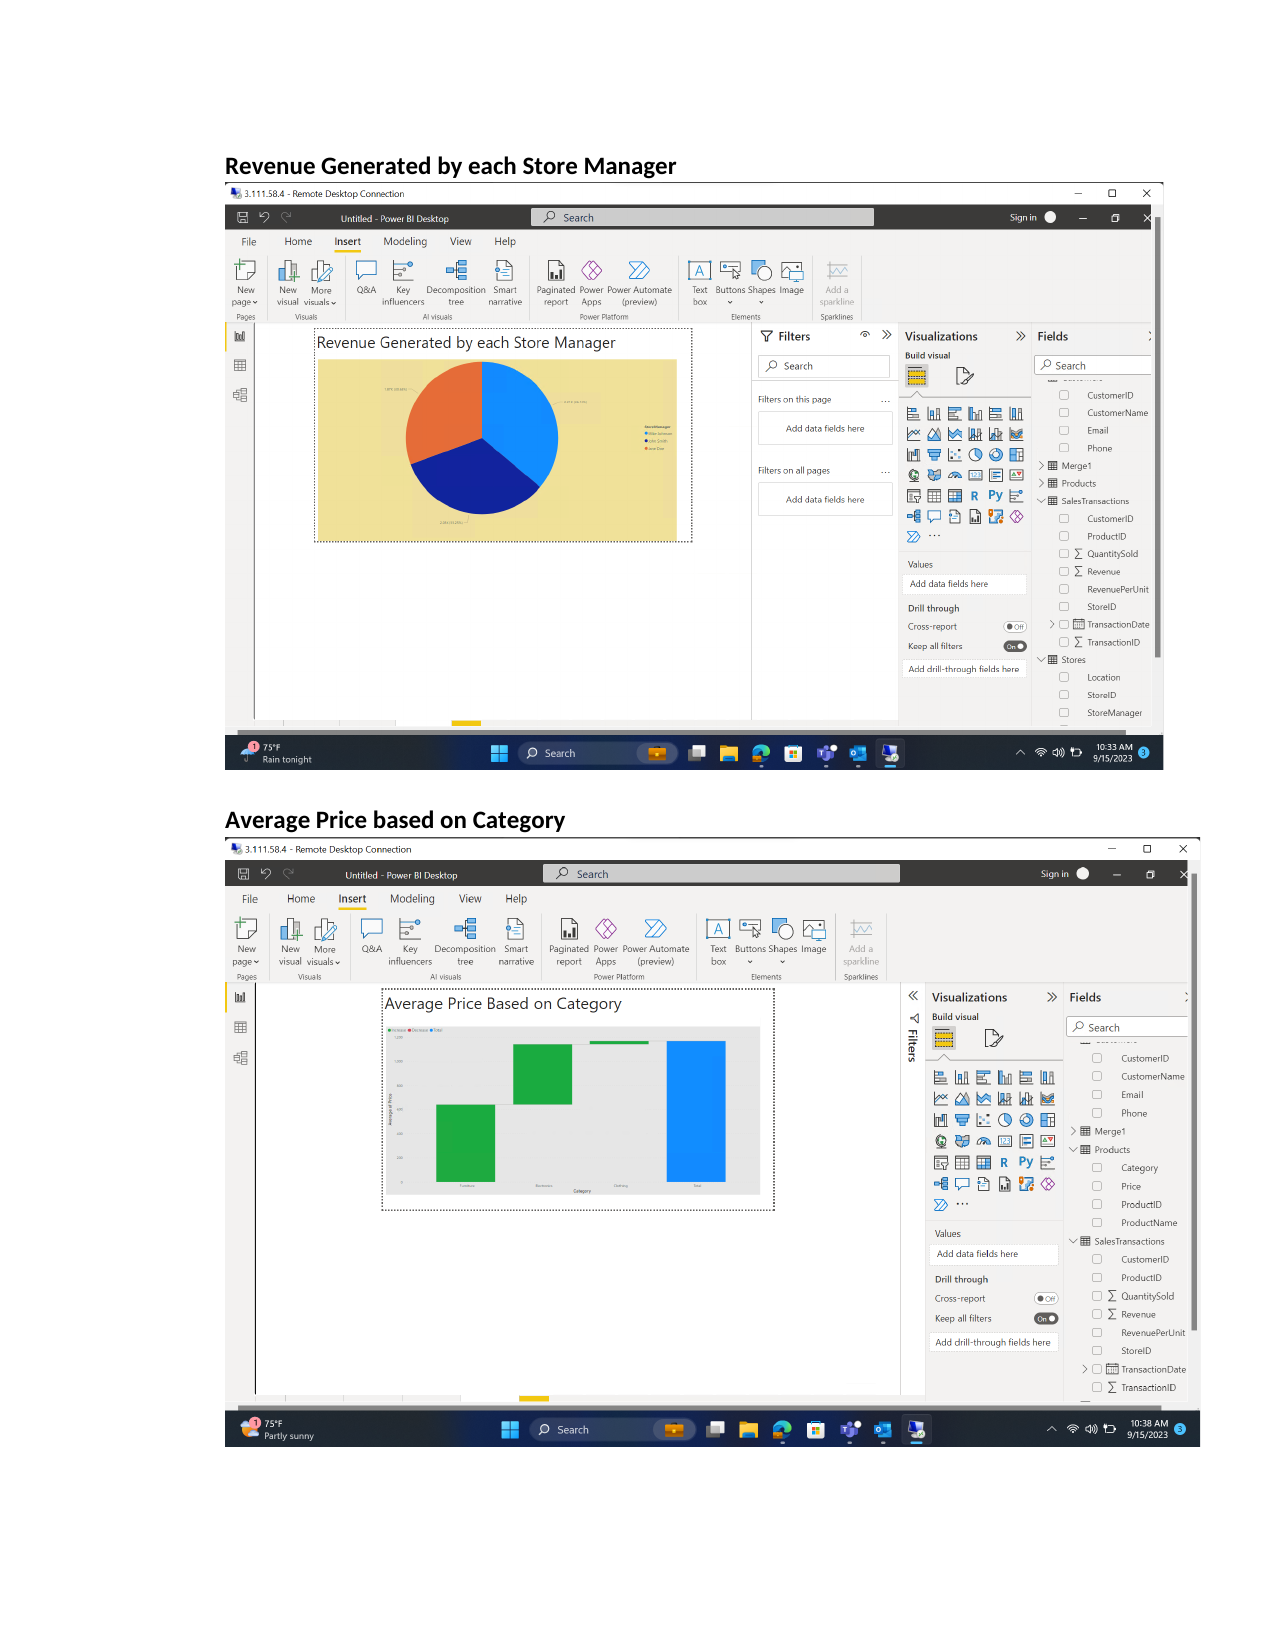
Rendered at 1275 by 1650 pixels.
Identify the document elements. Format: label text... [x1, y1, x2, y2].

list Revenue Generated by each Store Manager [225, 150, 1125, 181]
picture [225, 837, 1200, 1447]
picture [225, 182, 1164, 770]
list Average Price based on Category [225, 804, 1125, 835]
